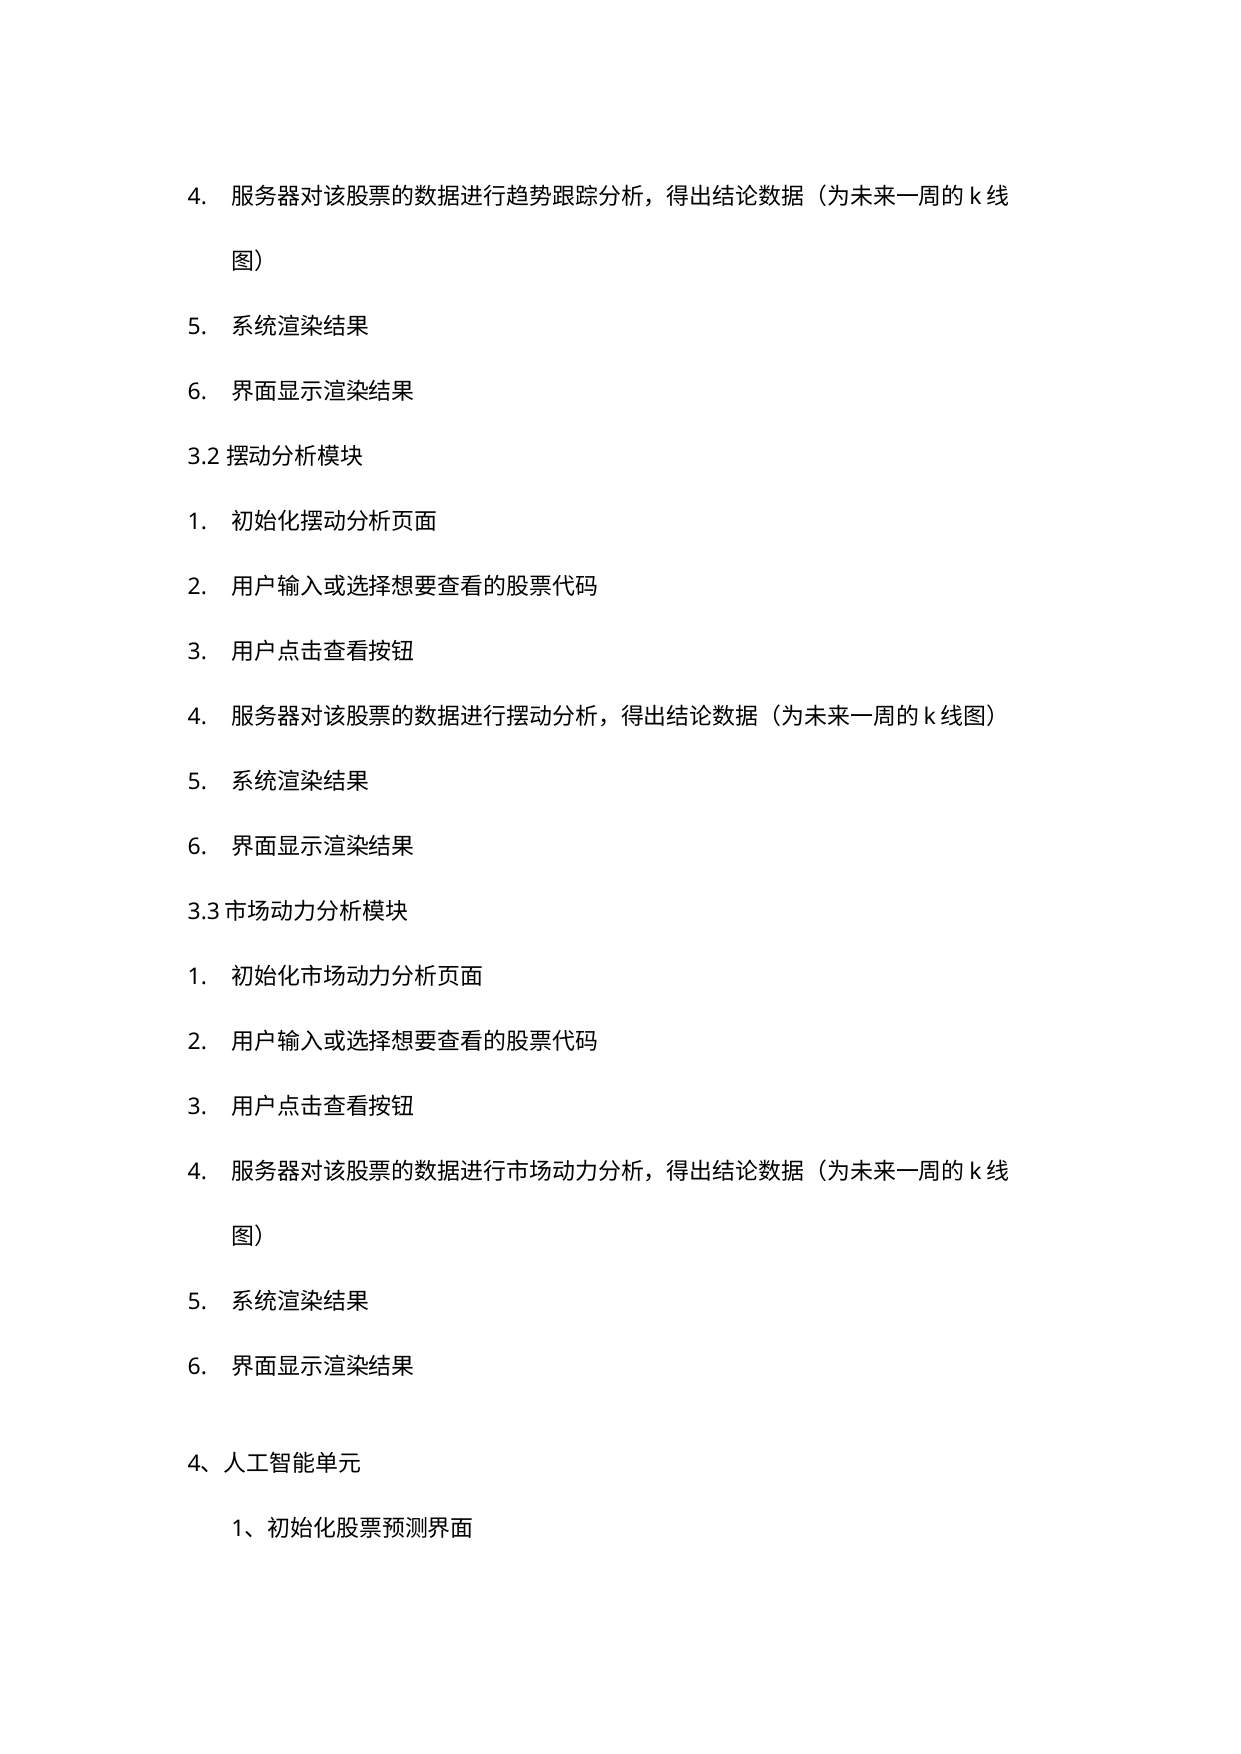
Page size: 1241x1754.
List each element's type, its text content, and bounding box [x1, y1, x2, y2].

list 系统渲染结果 [187, 292, 1053, 357]
list 用户输入或选择想要查看的股票代码 [187, 1007, 1053, 1072]
list 界面显示渲染结果 [187, 1332, 1053, 1397]
list 服务器对该股票的数据进行趋势跟踪分析，得出结论数据（为未来一周的k线图） [187, 162, 1053, 292]
text 3.2 摆动分析模块 [187, 422, 1053, 487]
list 服务器对该股票的数据进行摆动分析，得出结论数据（为未来一周的k线图） [187, 682, 1053, 747]
text 3.3市场动力分析模块 [187, 877, 1053, 942]
list 系统渲染结果 [187, 1267, 1053, 1332]
list 用户输入或选择想要查看的股票代码 [187, 552, 1053, 617]
list 界面显示渲染结果 [187, 812, 1053, 877]
list 界面显示渲染结果 [187, 357, 1053, 422]
text 1、初始化股票预测界面 [187, 1494, 1053, 1559]
text 4、人工智能单元 [187, 1429, 1053, 1494]
list 初始化市场动力分析页面 [187, 942, 1053, 1007]
list 用户点击查看按钮 [187, 617, 1053, 682]
list 初始化摆动分析页面 [187, 487, 1053, 552]
list 服务器对该股票的数据进行市场动力分析，得出结论数据（为未来一周的k线图） [187, 1137, 1053, 1267]
list 用户点击查看按钮 [187, 1072, 1053, 1137]
list 系统渲染结果 [187, 747, 1053, 812]
